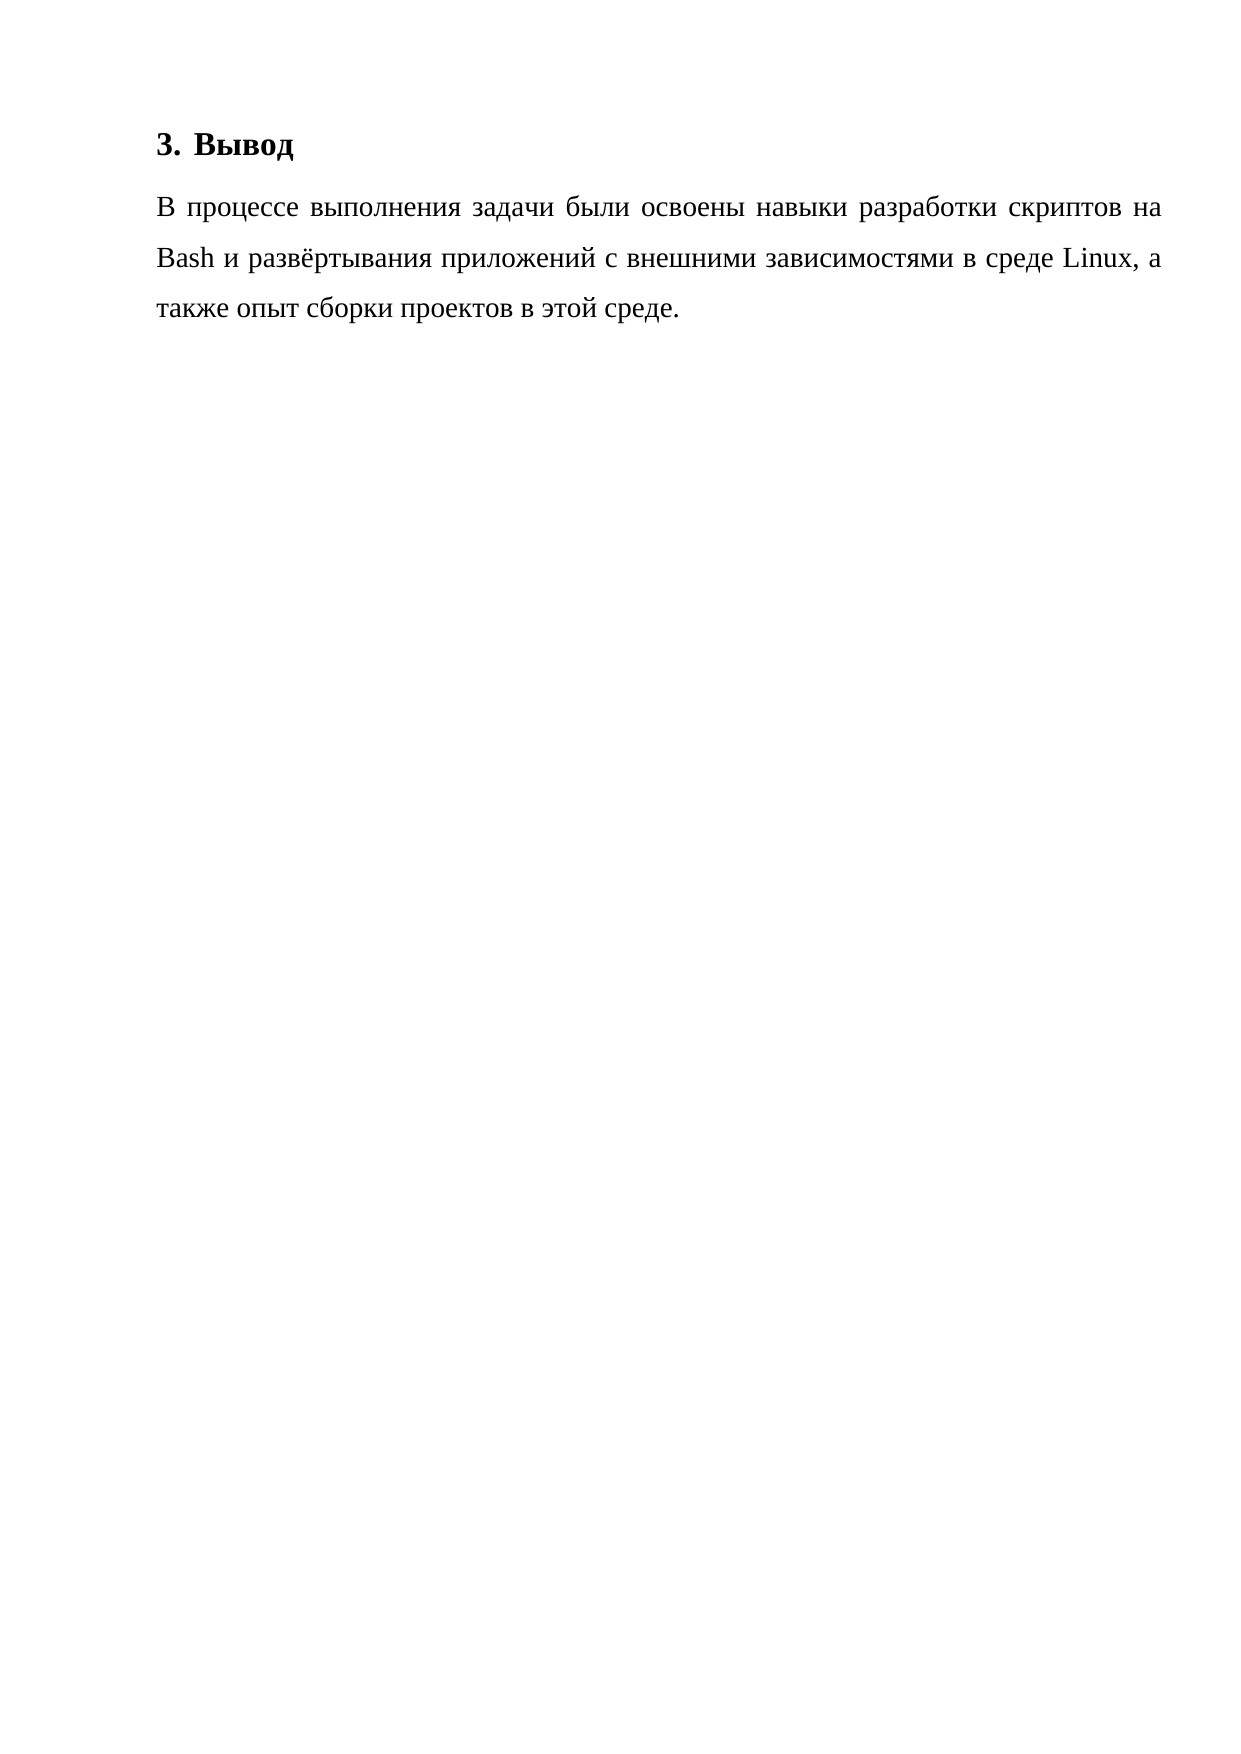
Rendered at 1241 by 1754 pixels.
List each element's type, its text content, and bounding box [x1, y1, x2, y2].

text В процессе выполнения задачи были освоены навыки разработки скриптов на Bash и развёртывания приложений с внешними зависимостями в среде Linux, а также опыт сборки проектов в этой среде. [156, 189, 1163, 324]
list Вывод [156, 124, 1163, 163]
